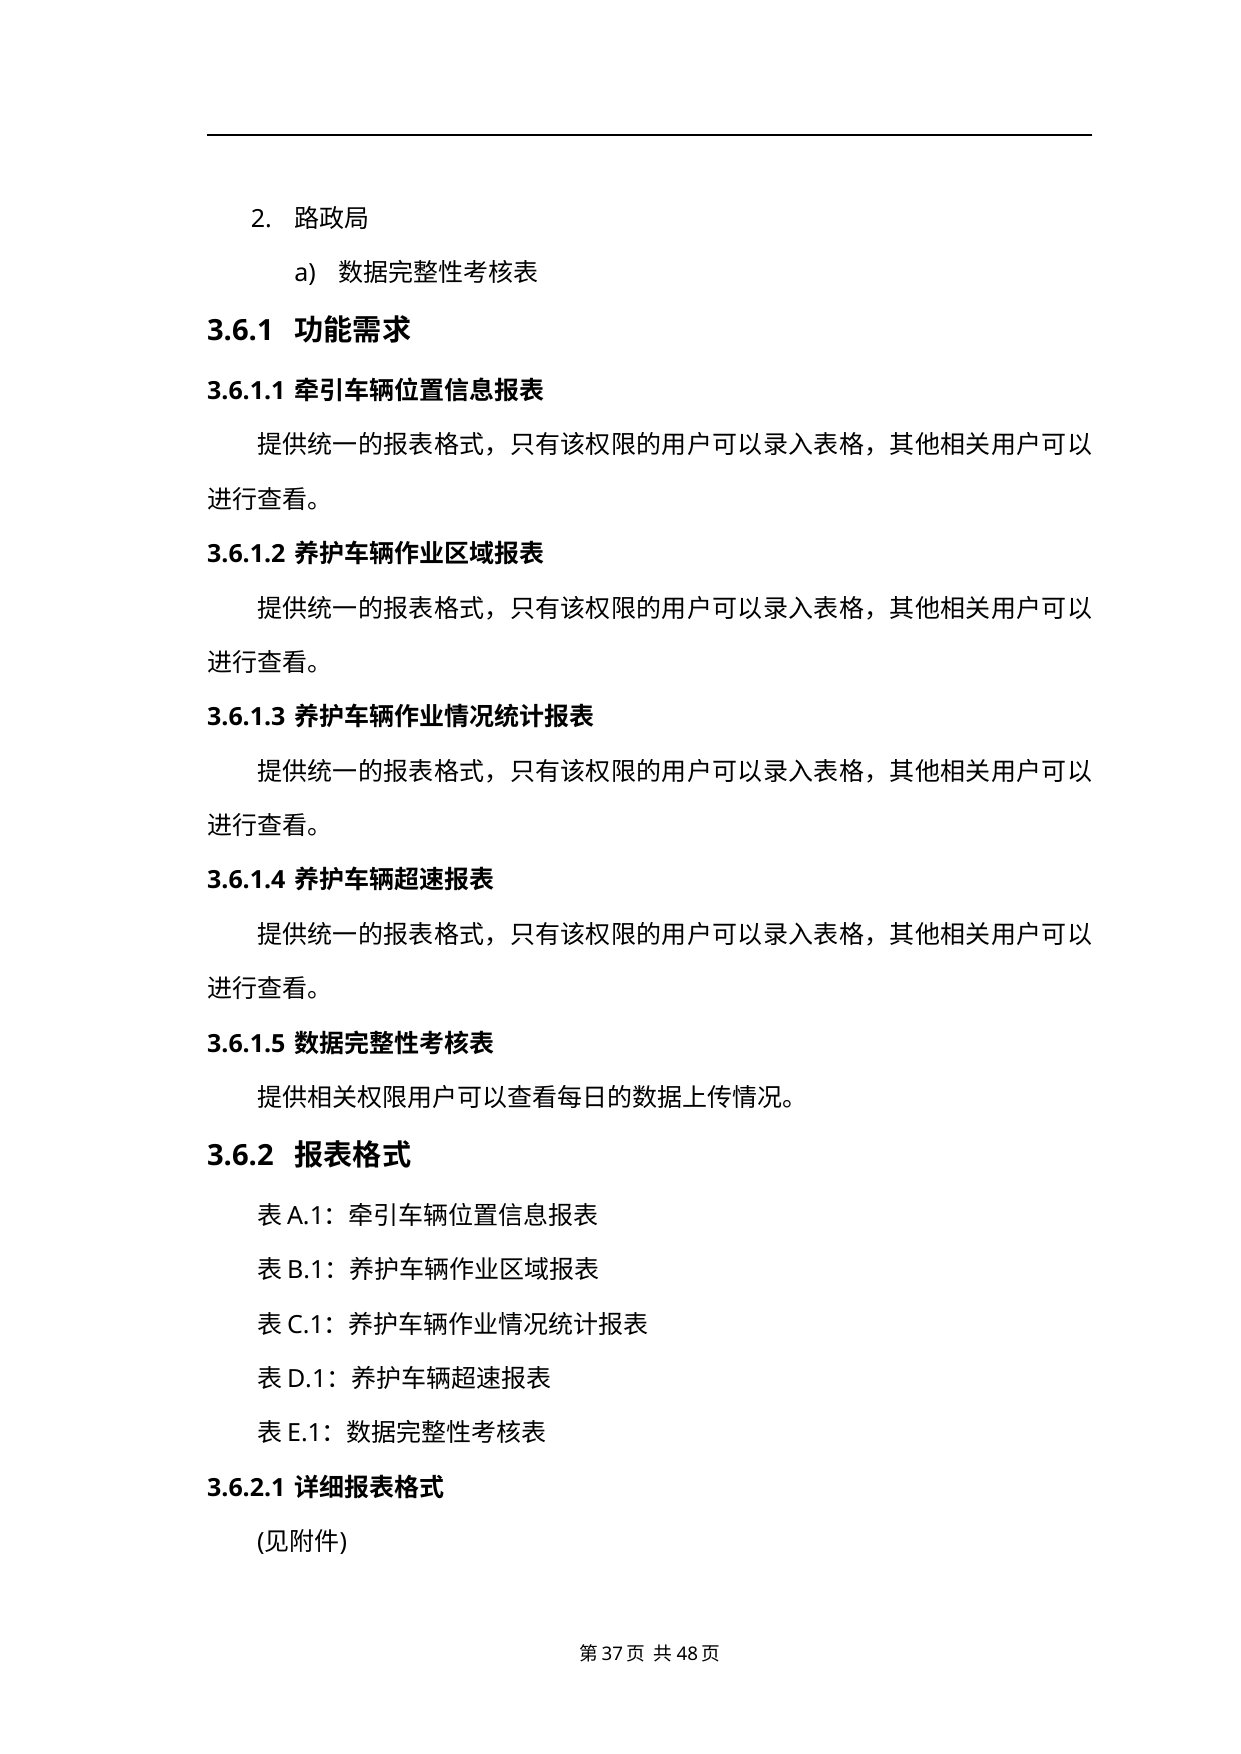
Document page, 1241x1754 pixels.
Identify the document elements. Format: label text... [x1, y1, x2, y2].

subtitle 养护车辆作业区域报表 [207, 534, 1092, 570]
subtitle 养护车辆超速报表 [207, 860, 1092, 896]
subtitle 详细报表格式 [207, 1467, 1092, 1503]
text 提供统一的报表格式，只有该权限的用户可以录入表格，其他相关用户可以进行查看。 [207, 751, 1092, 842]
text 表C.1：养护车辆作业情况统计报表 [207, 1304, 1092, 1340]
subtitle 牵引车辆位置信息报表 [207, 371, 1092, 407]
subtitle 功能需求 [207, 307, 1092, 349]
text 表E.1：数据完整性考核表 [207, 1413, 1092, 1449]
list 数据完整性考核表 [294, 253, 1092, 289]
subtitle 数据完整性考核表 [207, 1023, 1092, 1059]
text 提供统一的报表格式，只有该权限的用户可以录入表格，其他相关用户可以进行查看。 [207, 425, 1092, 516]
text (见附件) [207, 1522, 1092, 1558]
text 提供统一的报表格式，只有该权限的用户可以录入表格，其他相关用户可以进行查看。 [207, 914, 1092, 1005]
subtitle 报表格式 [207, 1132, 1092, 1174]
text 提供统一的报表格式，只有该权限的用户可以录入表格，其他相关用户可以进行查看。 [207, 588, 1092, 679]
text 表A.1：牵引车辆位置信息报表 [207, 1195, 1092, 1232]
text 表B.1：养护车辆作业区域报表 [207, 1250, 1092, 1286]
list 路政局 [251, 198, 1092, 234]
text 提供相关权限用户可以查看每日的数据上传情况。 [207, 1077, 1092, 1114]
text 表D.1：养护车辆超速报表 [207, 1358, 1092, 1395]
subtitle 养护车辆作业情况统计报表 [207, 697, 1092, 733]
